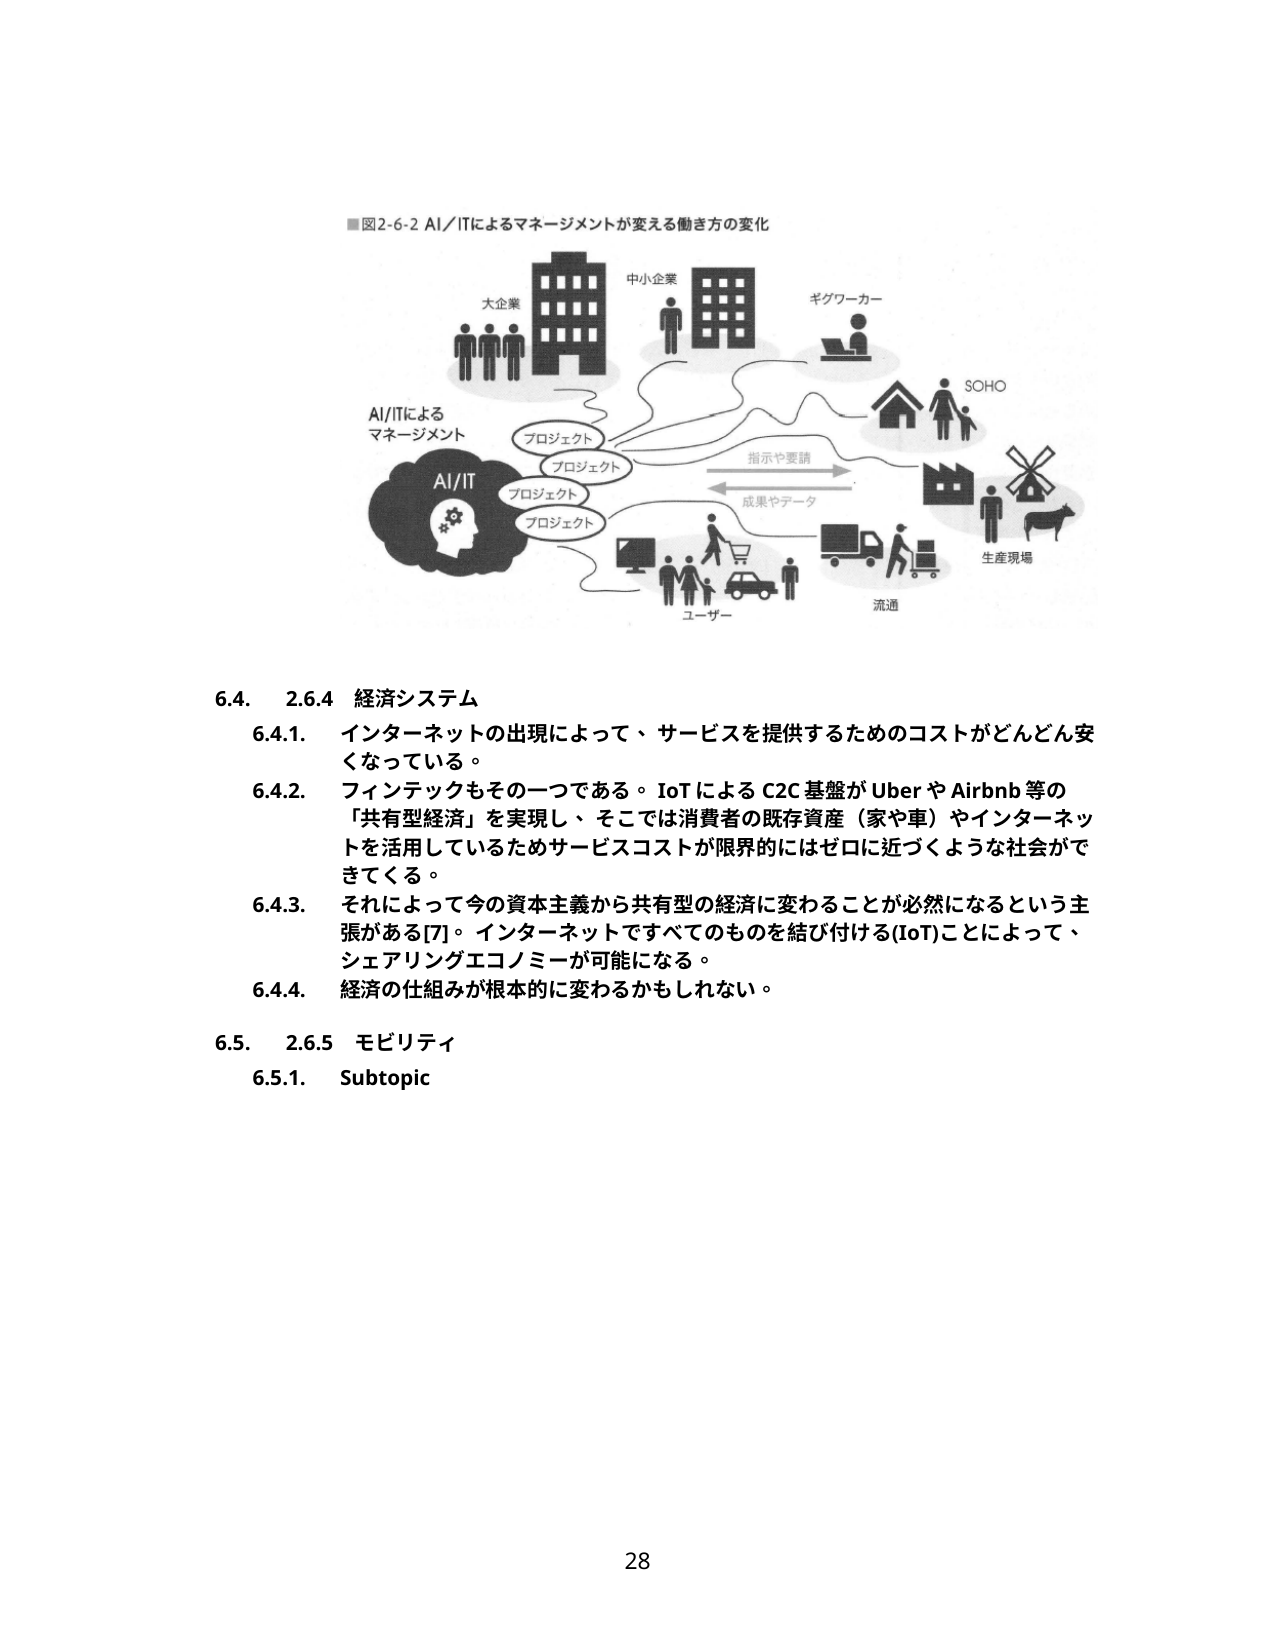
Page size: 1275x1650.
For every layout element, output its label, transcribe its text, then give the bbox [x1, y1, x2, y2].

list それによって今の資本主義から共有型の経済に変わることが必然になるという主張がある[7]。 インターネットですべてのものを結び付ける(IoT)ことによって、 シェアリングエコノミーが可能になる。 [252, 890, 1098, 975]
list 経済の仕組みが根本的に変わるかもしれない。 [252, 975, 1098, 1003]
list インターネットの出現によって、 サービスを提供するためのコストがどんどん安くなっている。 [252, 719, 1098, 776]
list Subtopic [252, 1063, 1098, 1092]
picture [339, 206, 1098, 629]
list 2.6.4 経済システム [215, 684, 1098, 713]
list 2.6.5 モビリティ [215, 1028, 1098, 1057]
list フィンテックもその一つである。 IoTによるC2C基盤がUberやAirbnb等の「共有型経済」を実現し、 そこでは消費者の既存資産（家や車）やインターネットを活用しているためサービスコストが限界的にはゼロに近づくような社会ができてくる。 [252, 776, 1098, 890]
